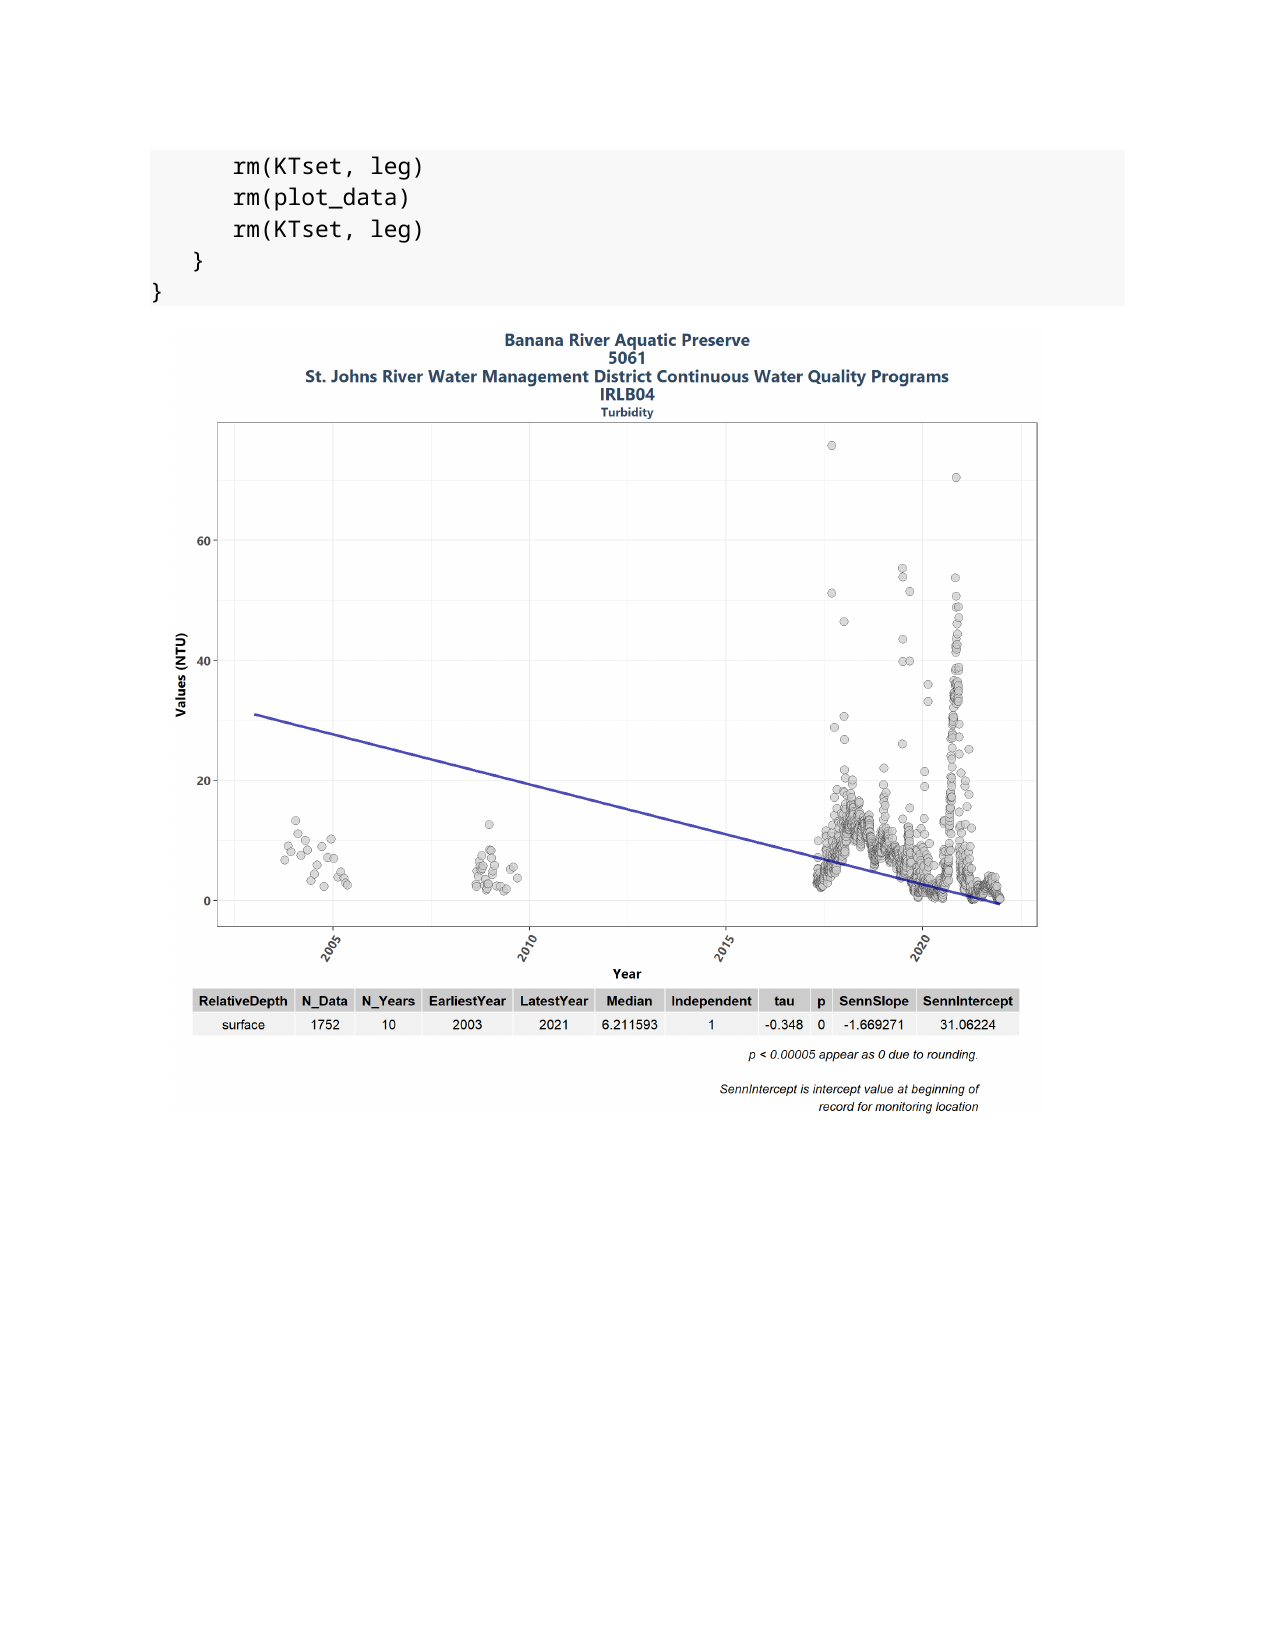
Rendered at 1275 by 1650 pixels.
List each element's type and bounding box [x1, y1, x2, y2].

text [150, 150, 1125, 306]
picture [168, 327, 1044, 1115]
